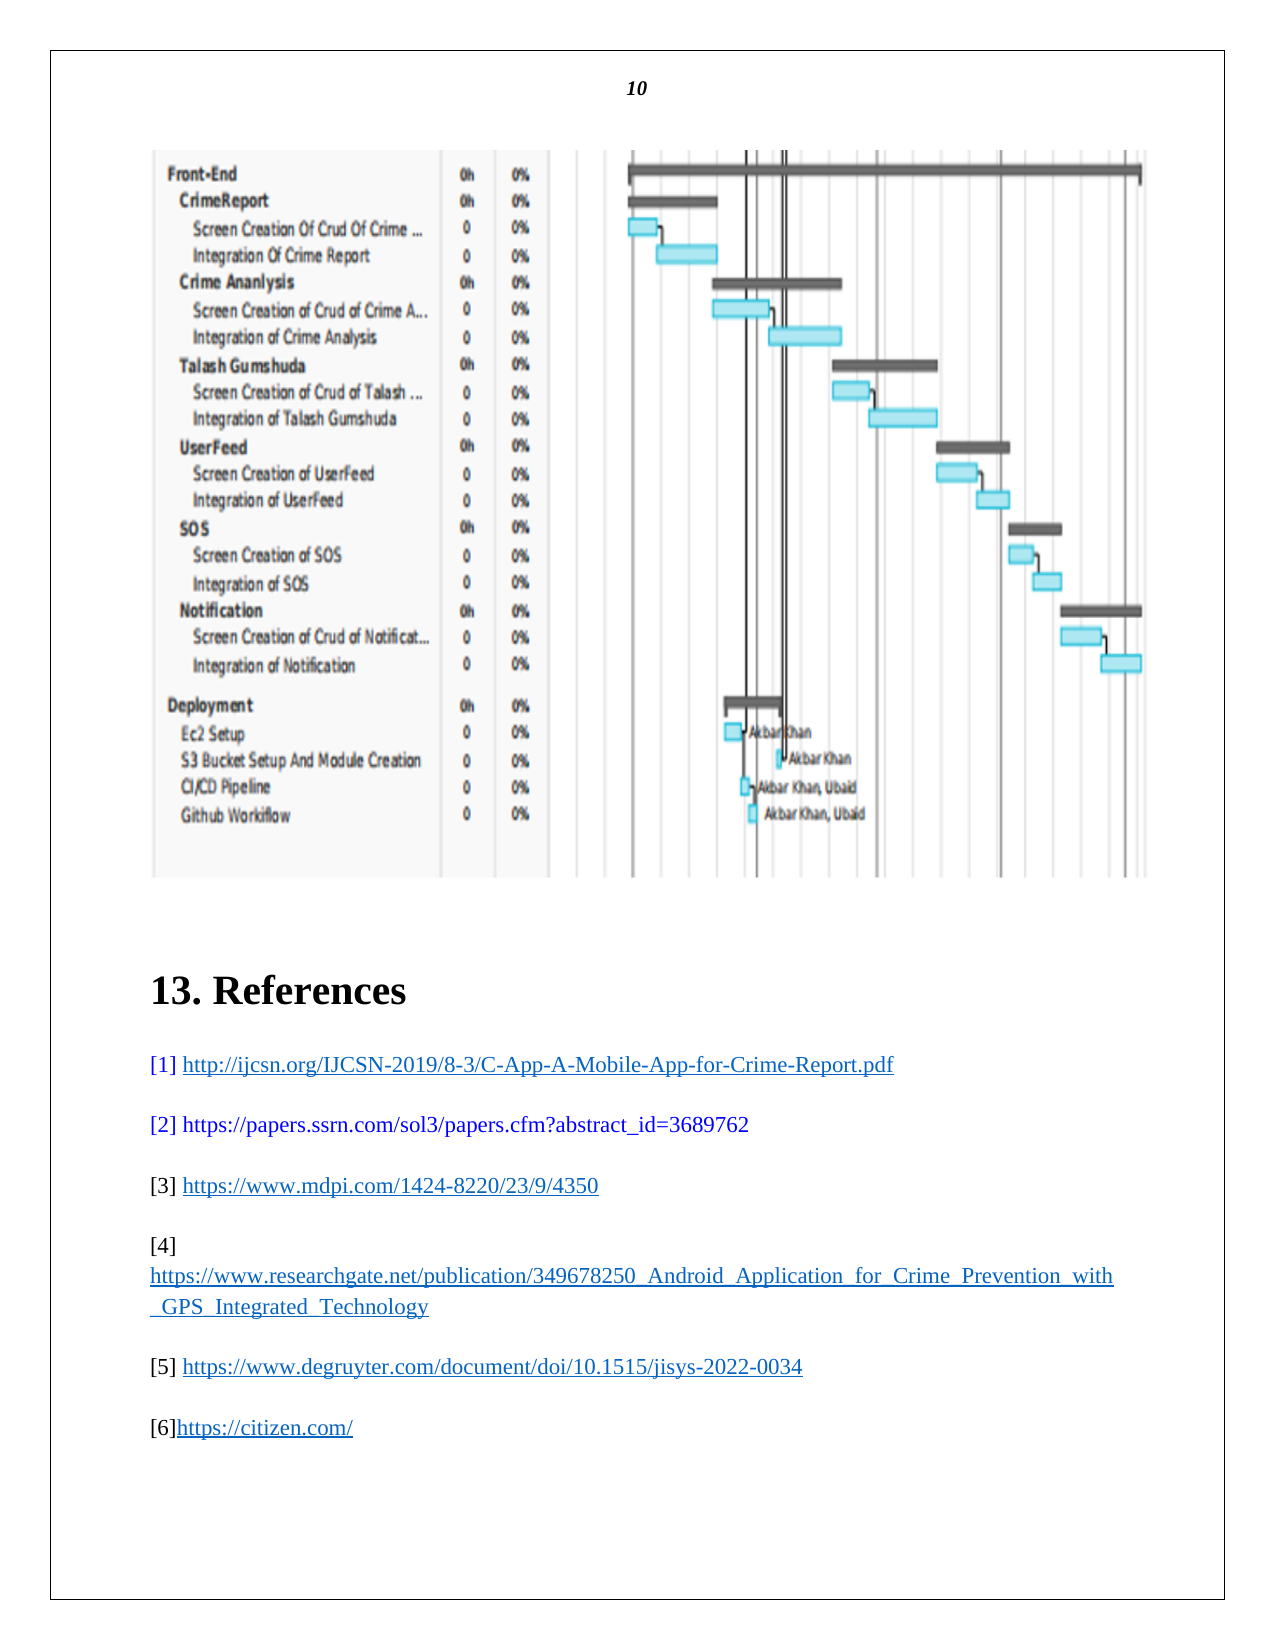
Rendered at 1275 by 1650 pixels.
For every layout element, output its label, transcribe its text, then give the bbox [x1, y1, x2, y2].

text [1] http://ijcsn.org/IJCSN-2019/8-3/C-App-A-Mobile-App-for-Crime-Report.pdf [150, 1051, 1125, 1077]
text [2] https://papers.ssrn.com/sol3/papers.cfm?abstract_id=3689762 [150, 1112, 1125, 1138]
subtitle 13. References [150, 966, 1125, 1014]
text [3] https://www.mdpi.com/1424-8220/23/9/4350 [150, 1172, 1125, 1198]
text [6]https://citizen.com/ [150, 1414, 1125, 1440]
picture [149, 150, 1163, 904]
text [5] https://www.degruyter.com/document/doi/10.1515/jisys-2022-0034 [150, 1353, 1125, 1379]
text [4] https://www.researchgate.net/publication/349678250_Android_Application_for_Crime_Prevention_with_GPS_Integrated_Technology [150, 1232, 1125, 1319]
